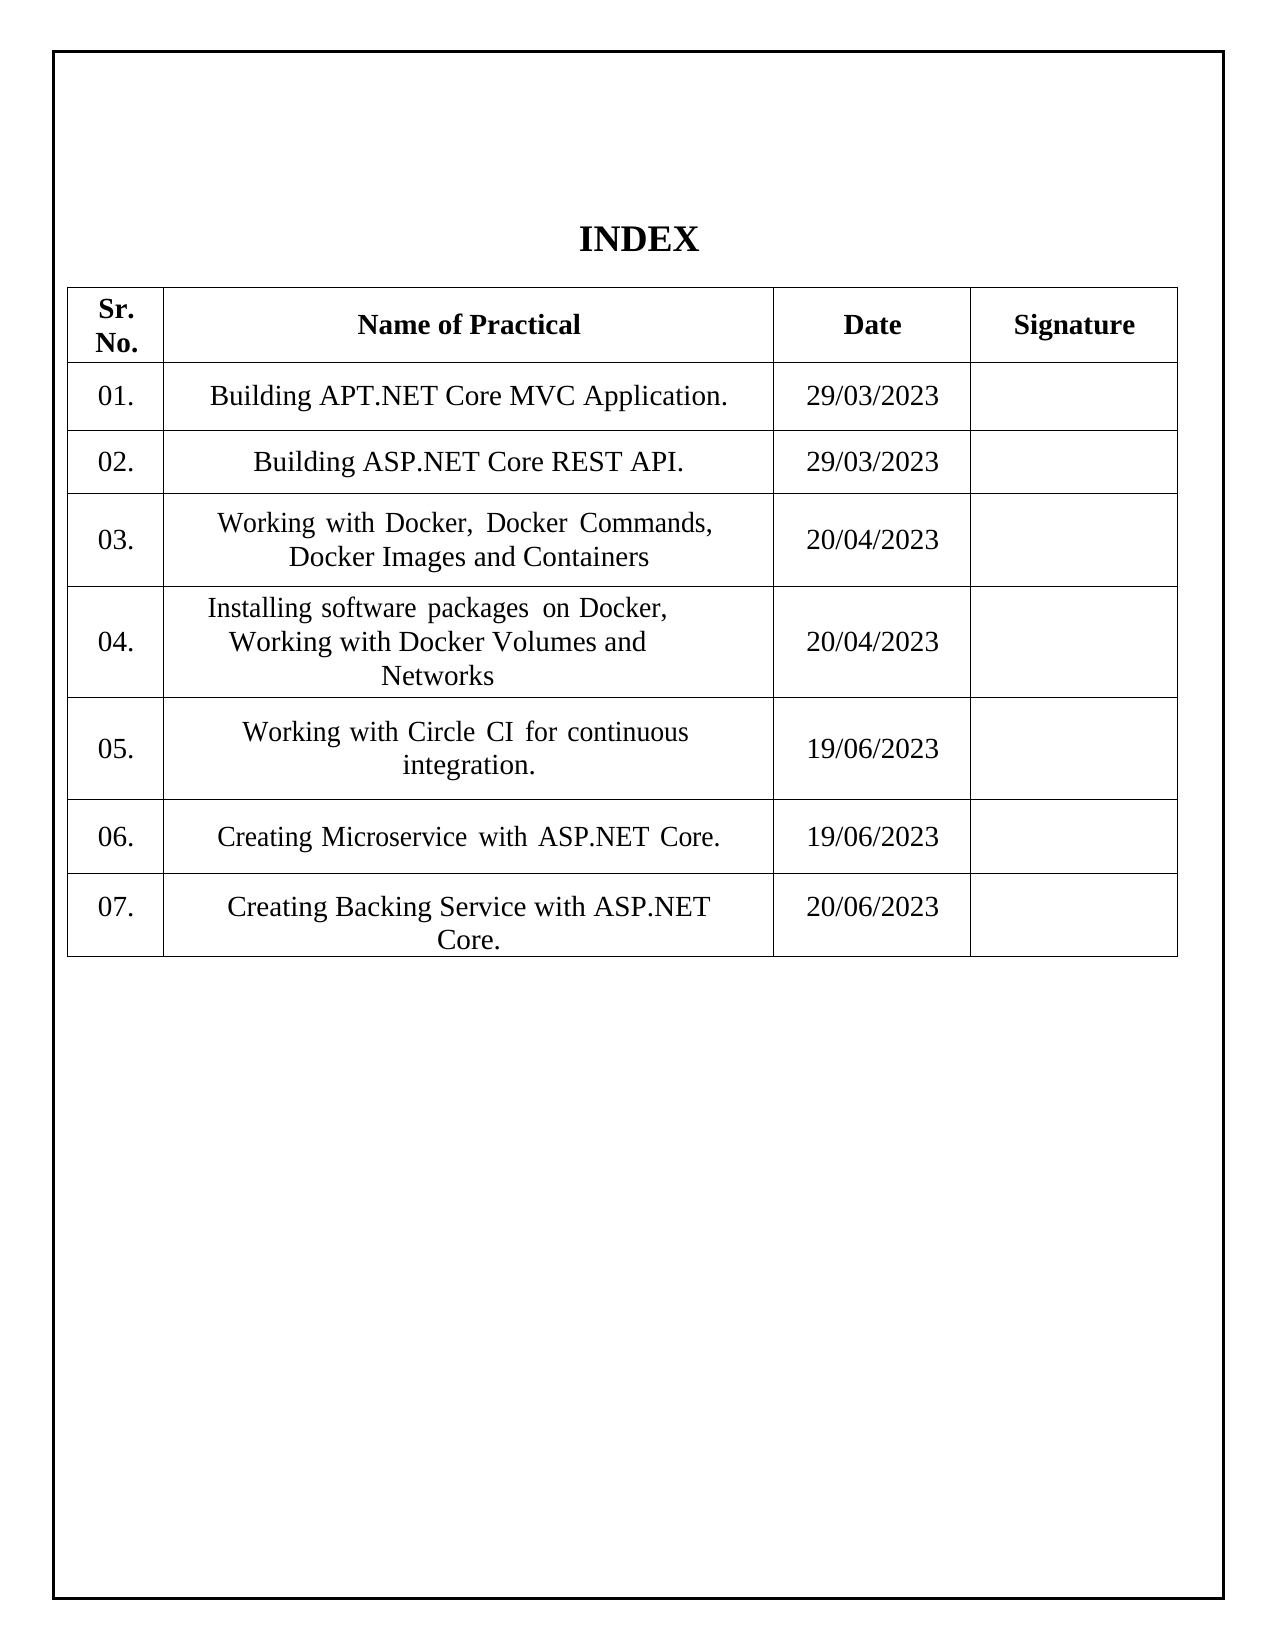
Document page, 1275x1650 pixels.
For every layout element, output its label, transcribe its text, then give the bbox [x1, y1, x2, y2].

table_header Date [774, 288, 970, 362]
table_cell 01. [68, 363, 163, 429]
table_cell [971, 494, 1177, 586]
table_cell [971, 431, 1177, 493]
table_cell [971, 874, 1177, 956]
table_cell Creating Microservice with ASP.NET Core. [164, 800, 773, 873]
table_cell 29/03/2023 [774, 363, 970, 429]
table_cell 02. [68, 431, 163, 493]
table_header Sr. No. [68, 288, 163, 362]
table_header Signature [971, 288, 1177, 362]
table_cell Building APT.NET Core MVC Application. [164, 363, 773, 429]
subtitle INDEX [164, 216, 1114, 259]
table_cell 19/06/2023 [774, 698, 970, 799]
table_cell [971, 587, 1177, 697]
table_cell 06. [68, 800, 163, 873]
table_cell 20/04/2023 [774, 494, 970, 586]
table_cell Working with Circle CI for continuous integration. [164, 698, 773, 799]
table_cell 20/06/2023 [774, 874, 970, 956]
table_cell [971, 698, 1177, 799]
table_cell 29/03/2023 [774, 431, 970, 493]
table_cell Installing software packages on Docker, Working with Docker Volumes and Networks [164, 587, 773, 697]
table_cell Building ASP.NET Core REST API. [164, 431, 773, 493]
table_cell 19/06/2023 [774, 800, 970, 873]
table_cell Creating Backing Service with ASP.NET Core. [164, 874, 773, 956]
table_cell [971, 800, 1177, 873]
table_cell 20/04/2023 [774, 587, 970, 697]
table_cell 07. [68, 874, 163, 956]
table_cell 05. [68, 698, 163, 799]
table_cell [971, 363, 1177, 429]
table_header Name of Practical [164, 288, 773, 362]
table_cell Working with Docker, Docker Commands, Docker Images and Containers [164, 494, 773, 586]
table_cell 03. [68, 494, 163, 586]
table_cell 04. [68, 587, 163, 697]
